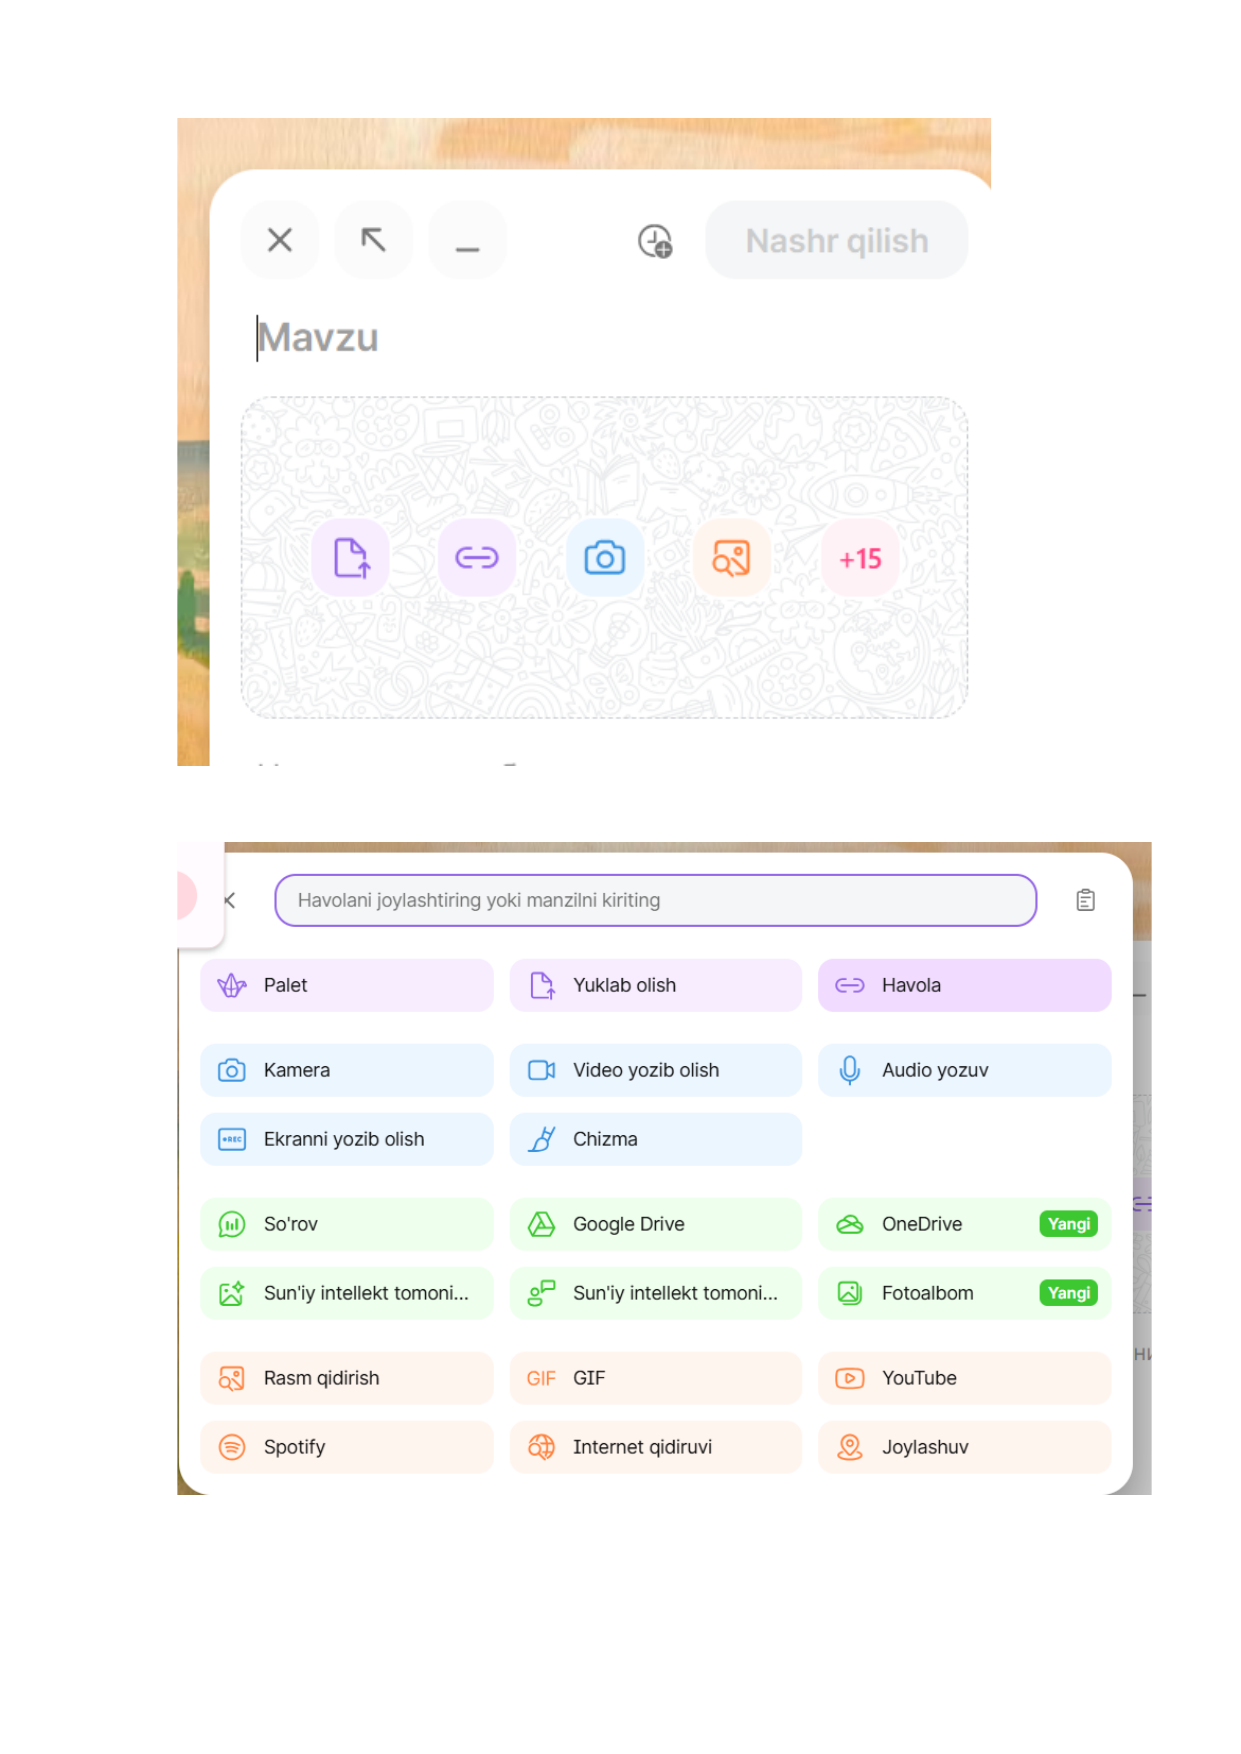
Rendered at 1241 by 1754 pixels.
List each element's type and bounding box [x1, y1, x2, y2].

picture [177, 118, 992, 766]
picture [177, 842, 1152, 1495]
